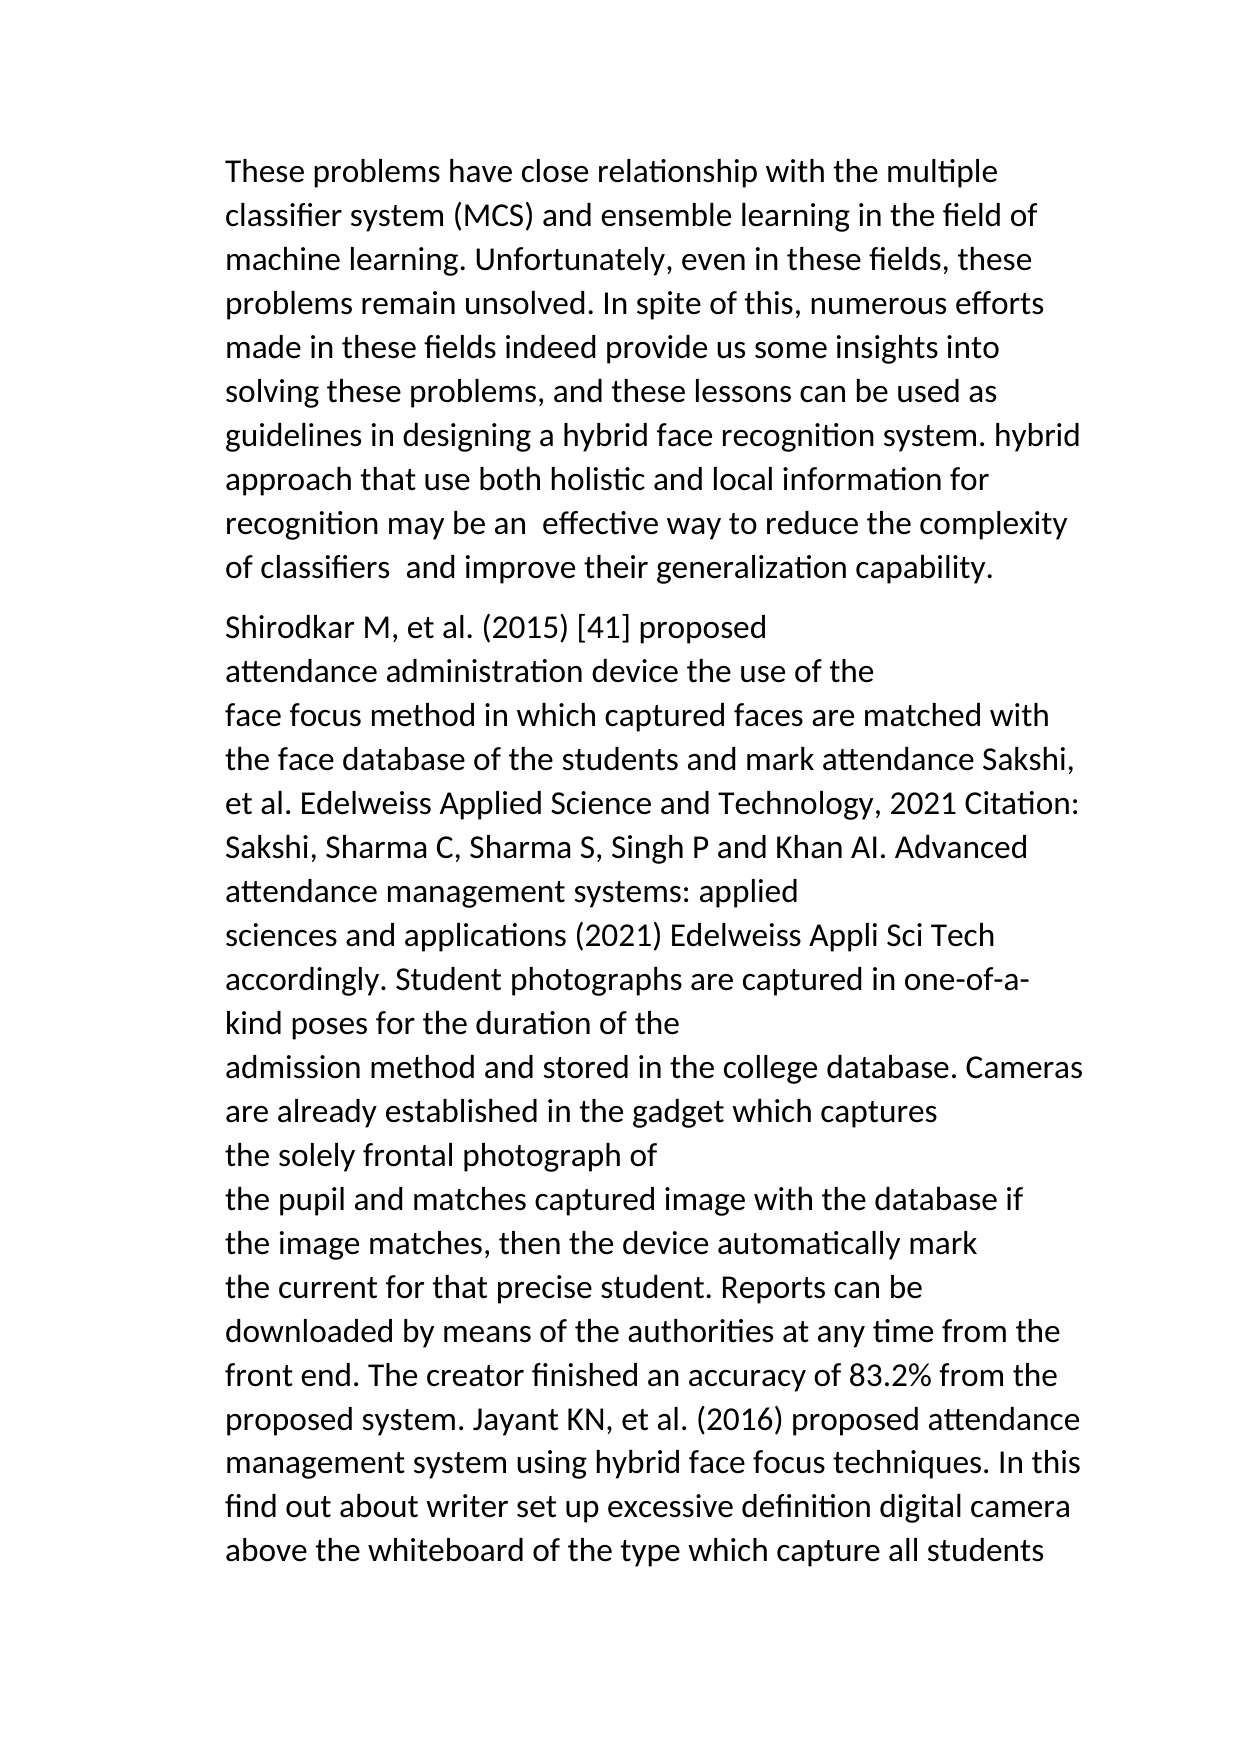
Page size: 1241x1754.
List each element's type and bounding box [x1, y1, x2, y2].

text [225, 606, 1090, 1570]
text [225, 150, 1090, 586]
